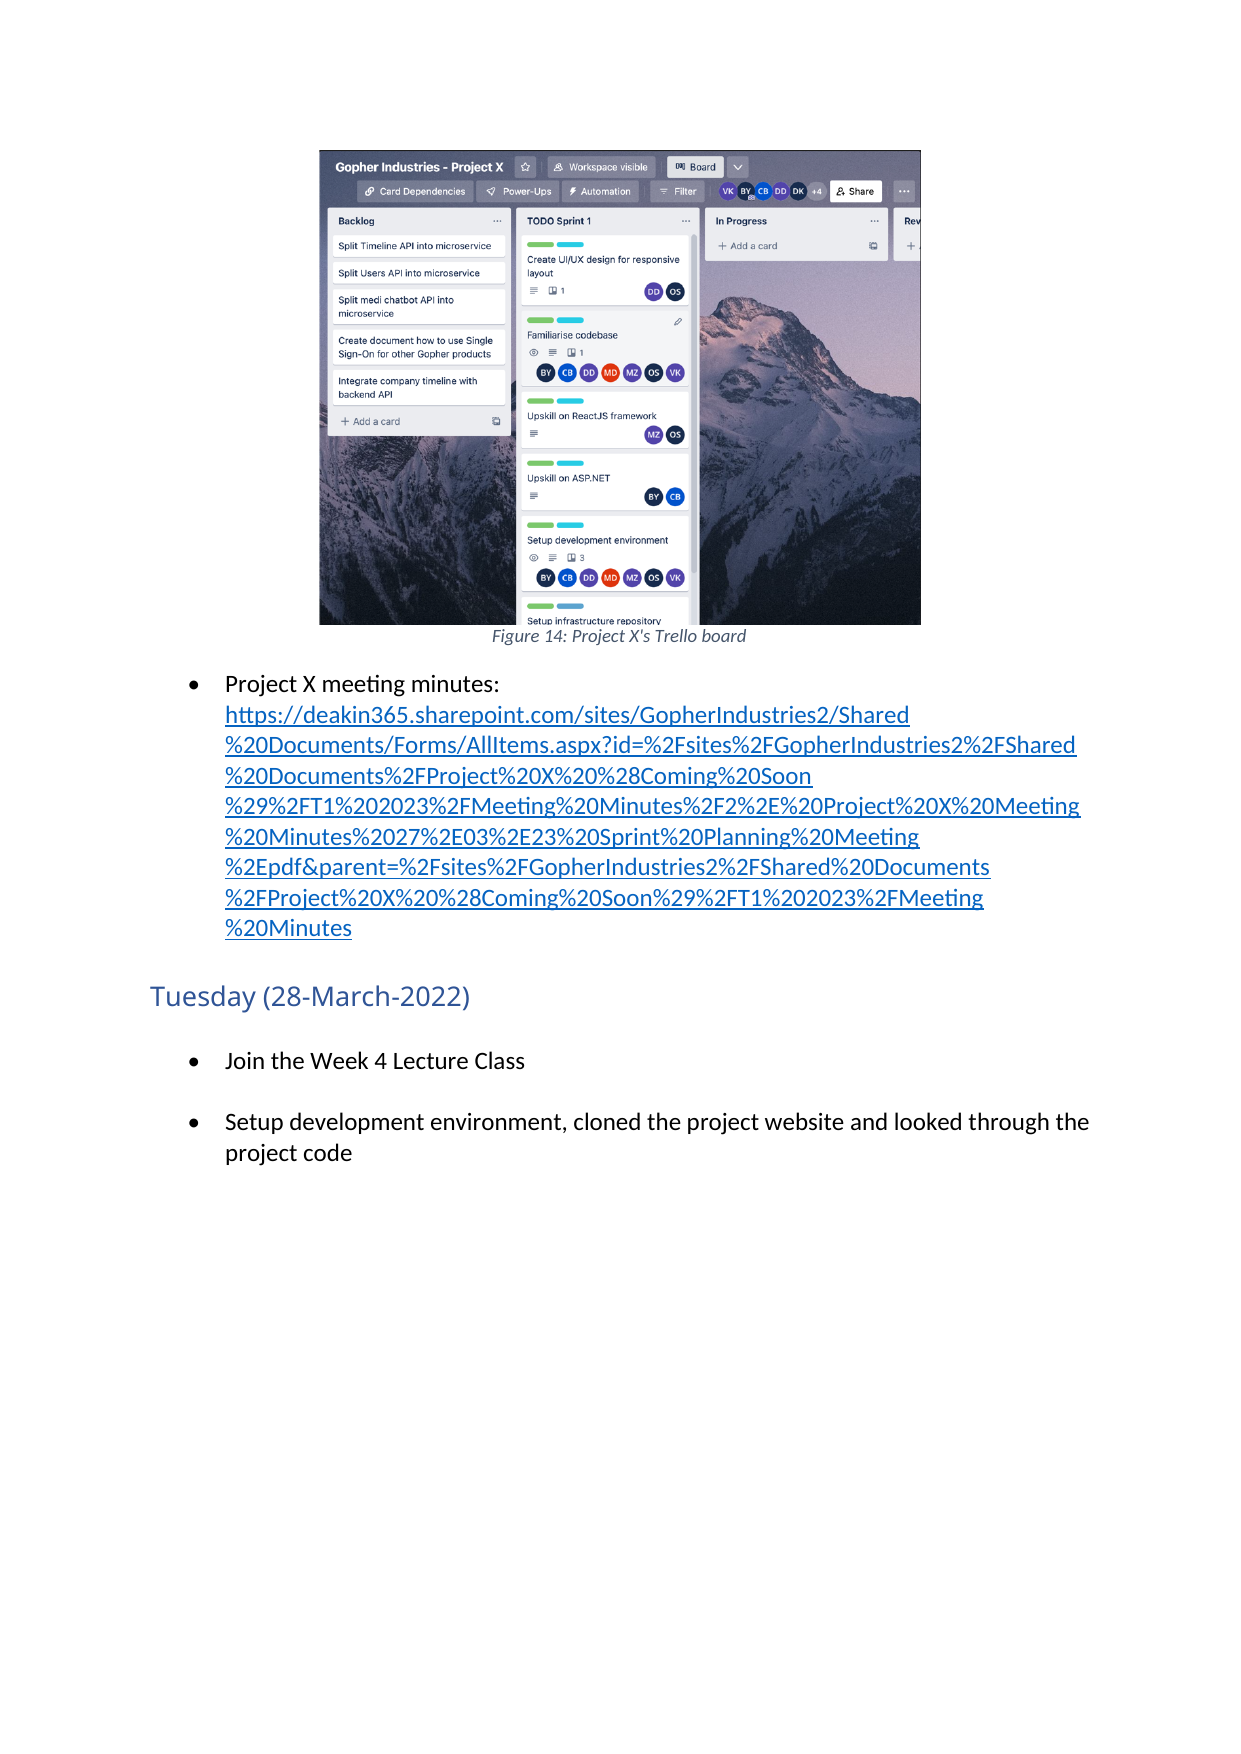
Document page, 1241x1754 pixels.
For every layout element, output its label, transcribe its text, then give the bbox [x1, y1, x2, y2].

list Join the Week 4 Lecture Class [187, 1045, 1090, 1076]
picture [319, 150, 921, 625]
subtitle Tuesday (28-March-2022) [150, 978, 1090, 1015]
list Project X meeting minutes: https://deakin365.sharepoint.com/sites/GopherIndustries2/Shared%20Documents/Forms/AllItems.aspx?id=%2Fsites%2FGopherIndustries2%2FShared%20Documents%2FProject%20X%20%28Coming%20Soon%29%2FT1%202023%2FMeeting%20Minutes%2F2%2E%20Project%20X%20Meeting%20Minutes%2027%2E03%2E23%20Sprint%20Planning%20Meeting%2Epdf&parent=%2Fsites%2FGopherIndustries2%2FShared%20Documents%2FProject%20X%20%28Coming%20Soon%29%2FT1%202023%2FMeeting%20Minutes [187, 668, 1090, 943]
list Setup development environment, cloned the project website and looked through the project code [187, 1106, 1090, 1167]
